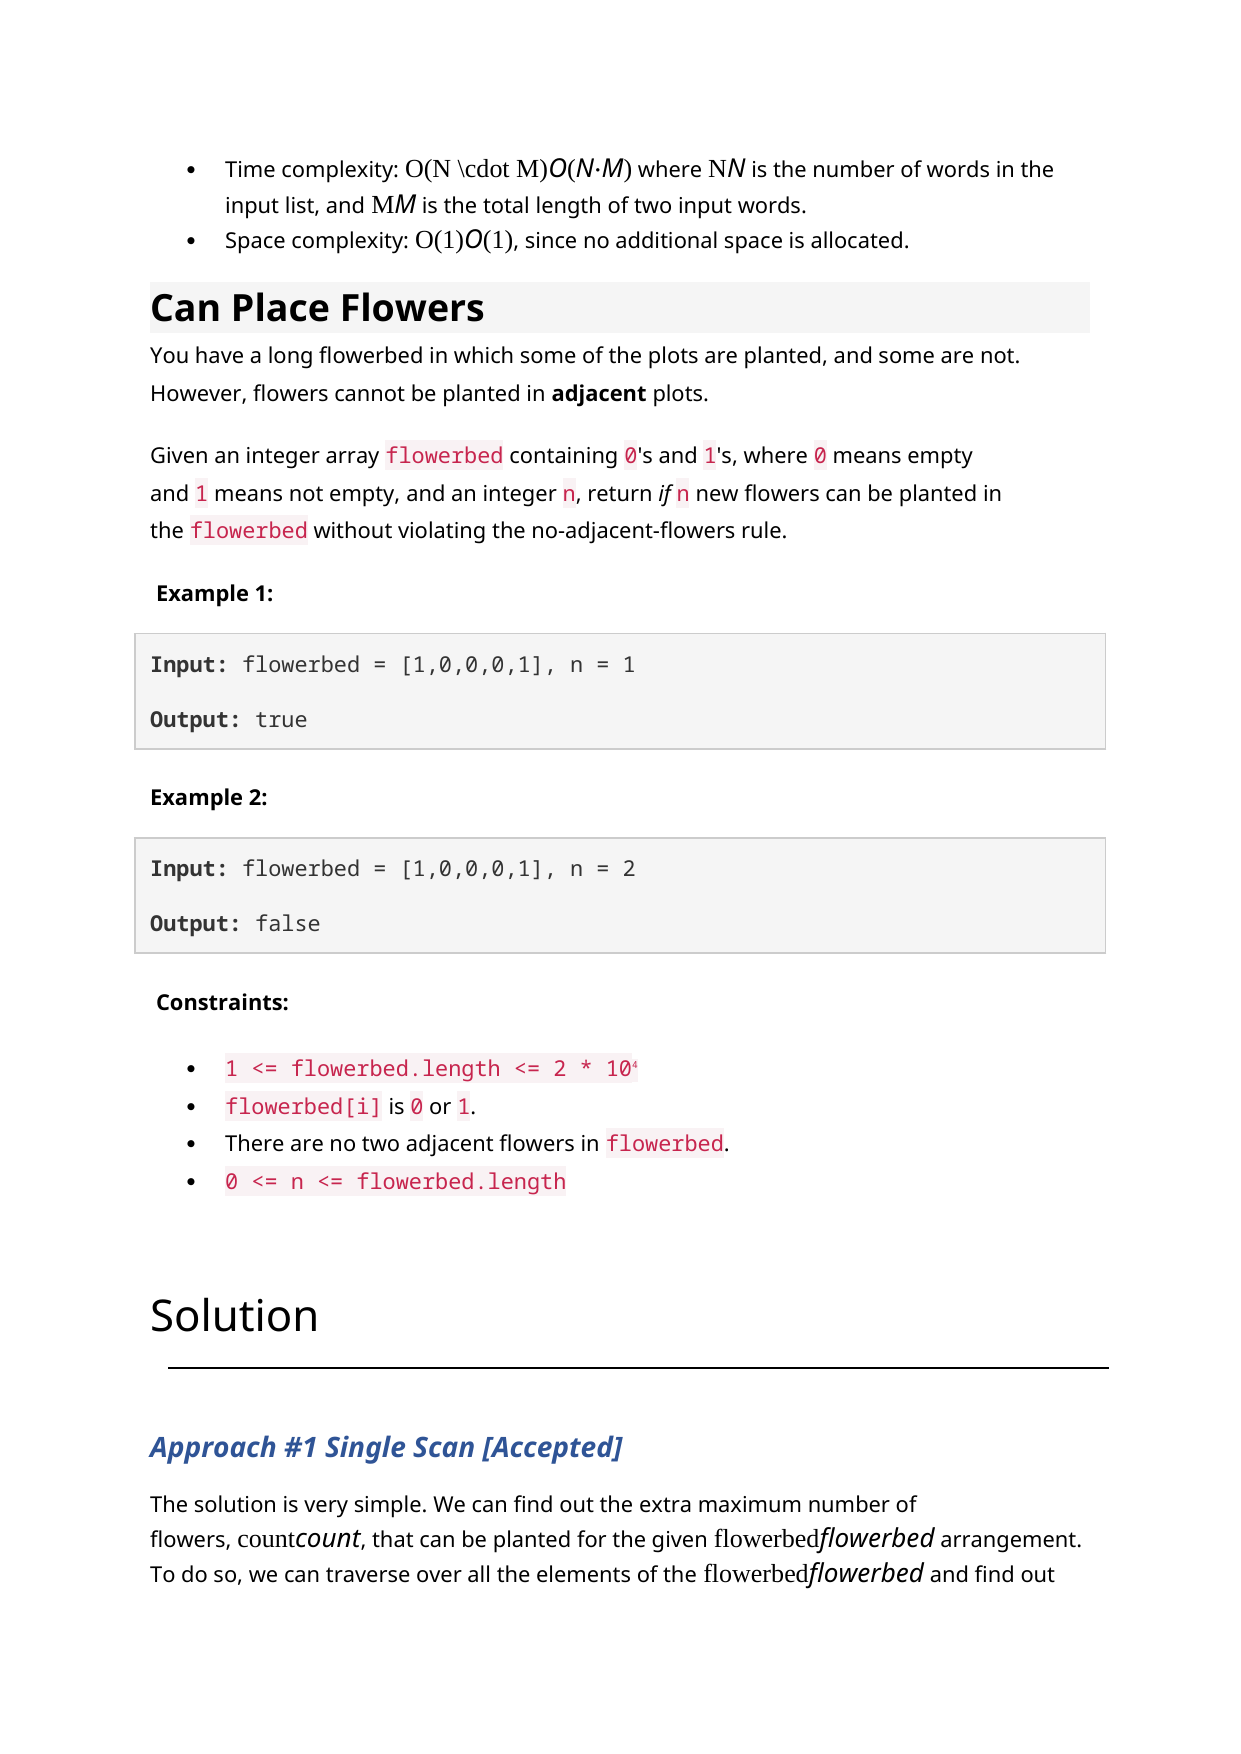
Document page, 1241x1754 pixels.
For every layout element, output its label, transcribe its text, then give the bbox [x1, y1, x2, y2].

text Given an integer array flowerbed containing 0's and 1's, where 0 means empty and 1 means not empty, and an integer n, return if n new flowers can be planted in the flowerbed without violating the no-adjacent-flowers rule. [150, 433, 1090, 545]
list Space complexity: O(1)O(1), since no additional space is allocated. [187, 221, 1090, 257]
text Output: false [136, 892, 1105, 952]
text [150, 1489, 1090, 1590]
text Input: flowerbed = [1,0,0,0,1], n = 2 [136, 839, 1105, 883]
list 0 <= n <= flowerbed.length [187, 1158, 1090, 1196]
text Example 2: [150, 774, 1090, 812]
subtitle Solution [150, 1285, 1090, 1344]
text Output: true [136, 687, 1105, 748]
text You have a long flowerbed in which some of the plots are planted, and some are not. However, flowers cannot be planted in adjacent plots. [150, 333, 1090, 408]
list flowerbed[i] is 0 or 1. [187, 1083, 1090, 1121]
list 1 <= flowerbed.length <= 2 * 104 [187, 1046, 1090, 1083]
list There are no two adjacent flowers in flowerbed. [187, 1121, 1090, 1158]
text Input: flowerbed = [1,0,0,0,1], n = 1 [136, 634, 1105, 678]
text Example 1: [150, 570, 1090, 608]
text Can Place Flowers [150, 282, 1090, 333]
list Time complexity: O(N \cdot M)O(N⋅M) where NN is the number of words in the input list, and MM is the total length of two input words. [187, 150, 1090, 221]
text Constraints: [150, 979, 1090, 1016]
subtitle Approach #1 Single Scan [Accepted] [150, 1428, 1090, 1466]
